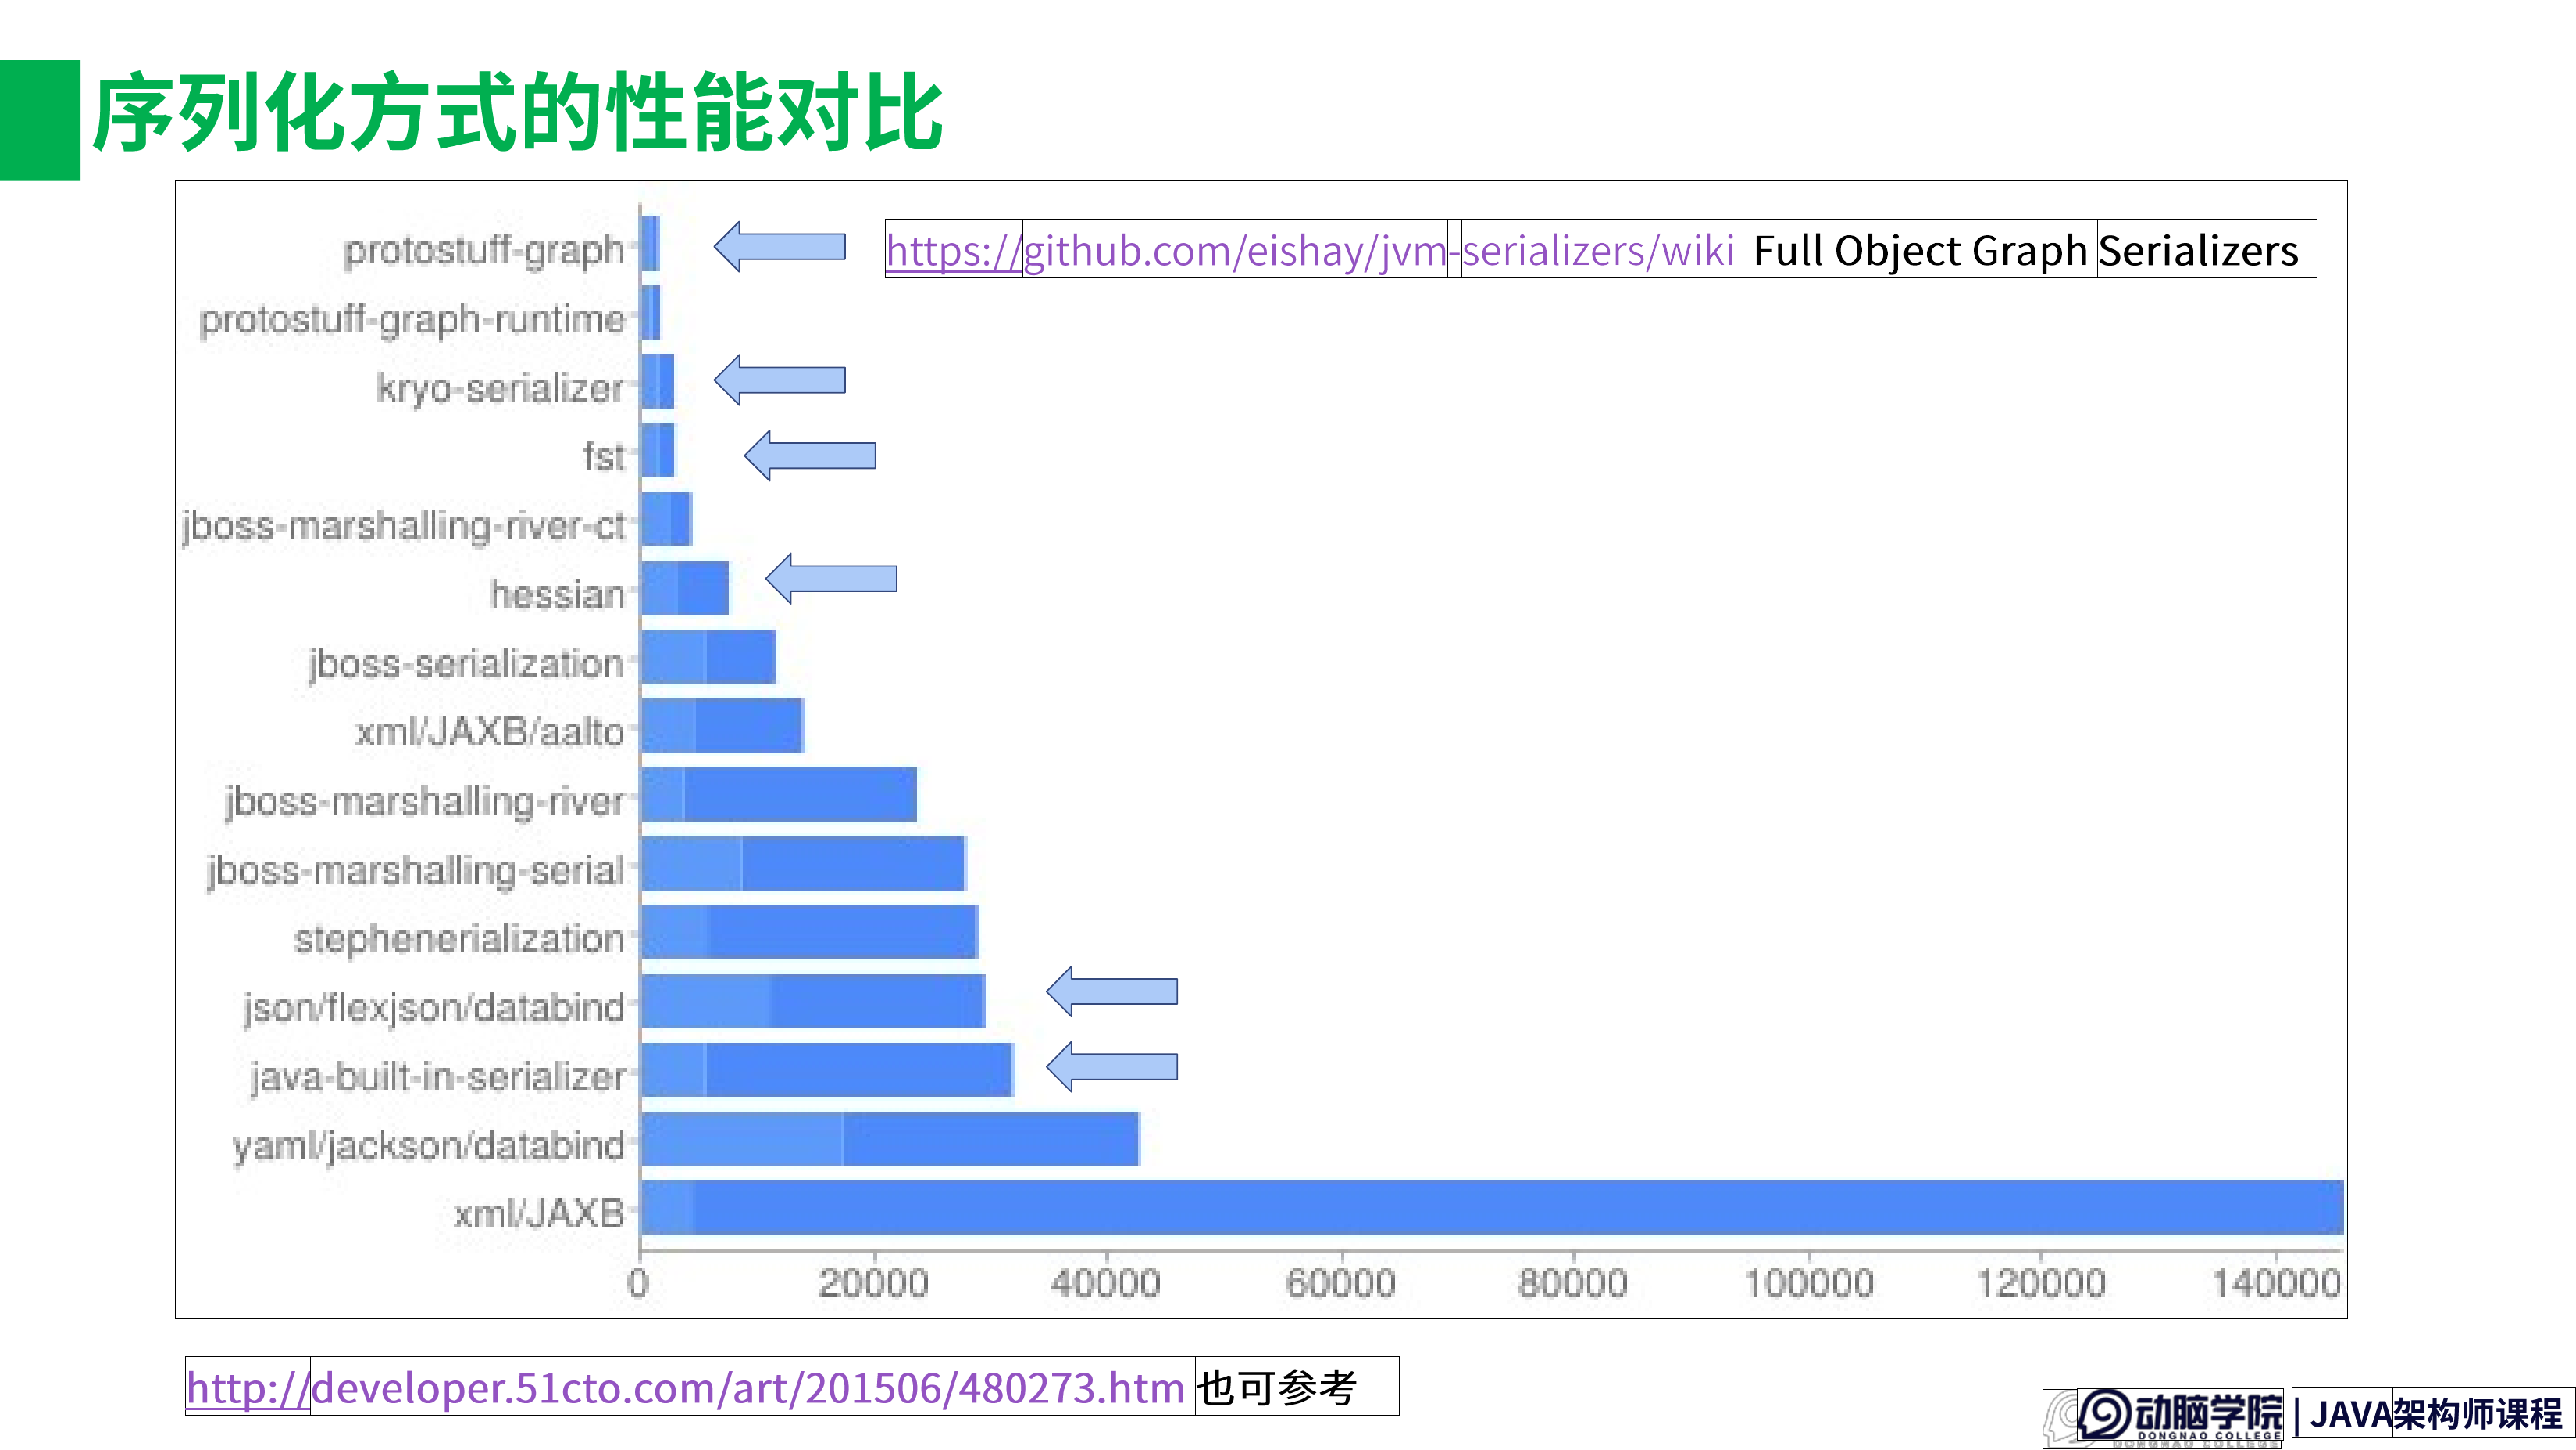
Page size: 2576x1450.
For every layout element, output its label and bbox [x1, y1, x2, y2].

picture [186, 1410, 310, 1415]
picture [2043, 1390, 2281, 1448]
picture [1196, 1357, 1399, 1415]
picture [2393, 1388, 2575, 1437]
picture [2310, 1388, 2392, 1437]
picture [311, 1357, 1195, 1415]
picture [176, 181, 2347, 1318]
picture [2292, 1388, 2310, 1437]
picture [186, 1357, 310, 1408]
picture [2078, 1389, 2283, 1440]
picture [91, 45, 1031, 171]
